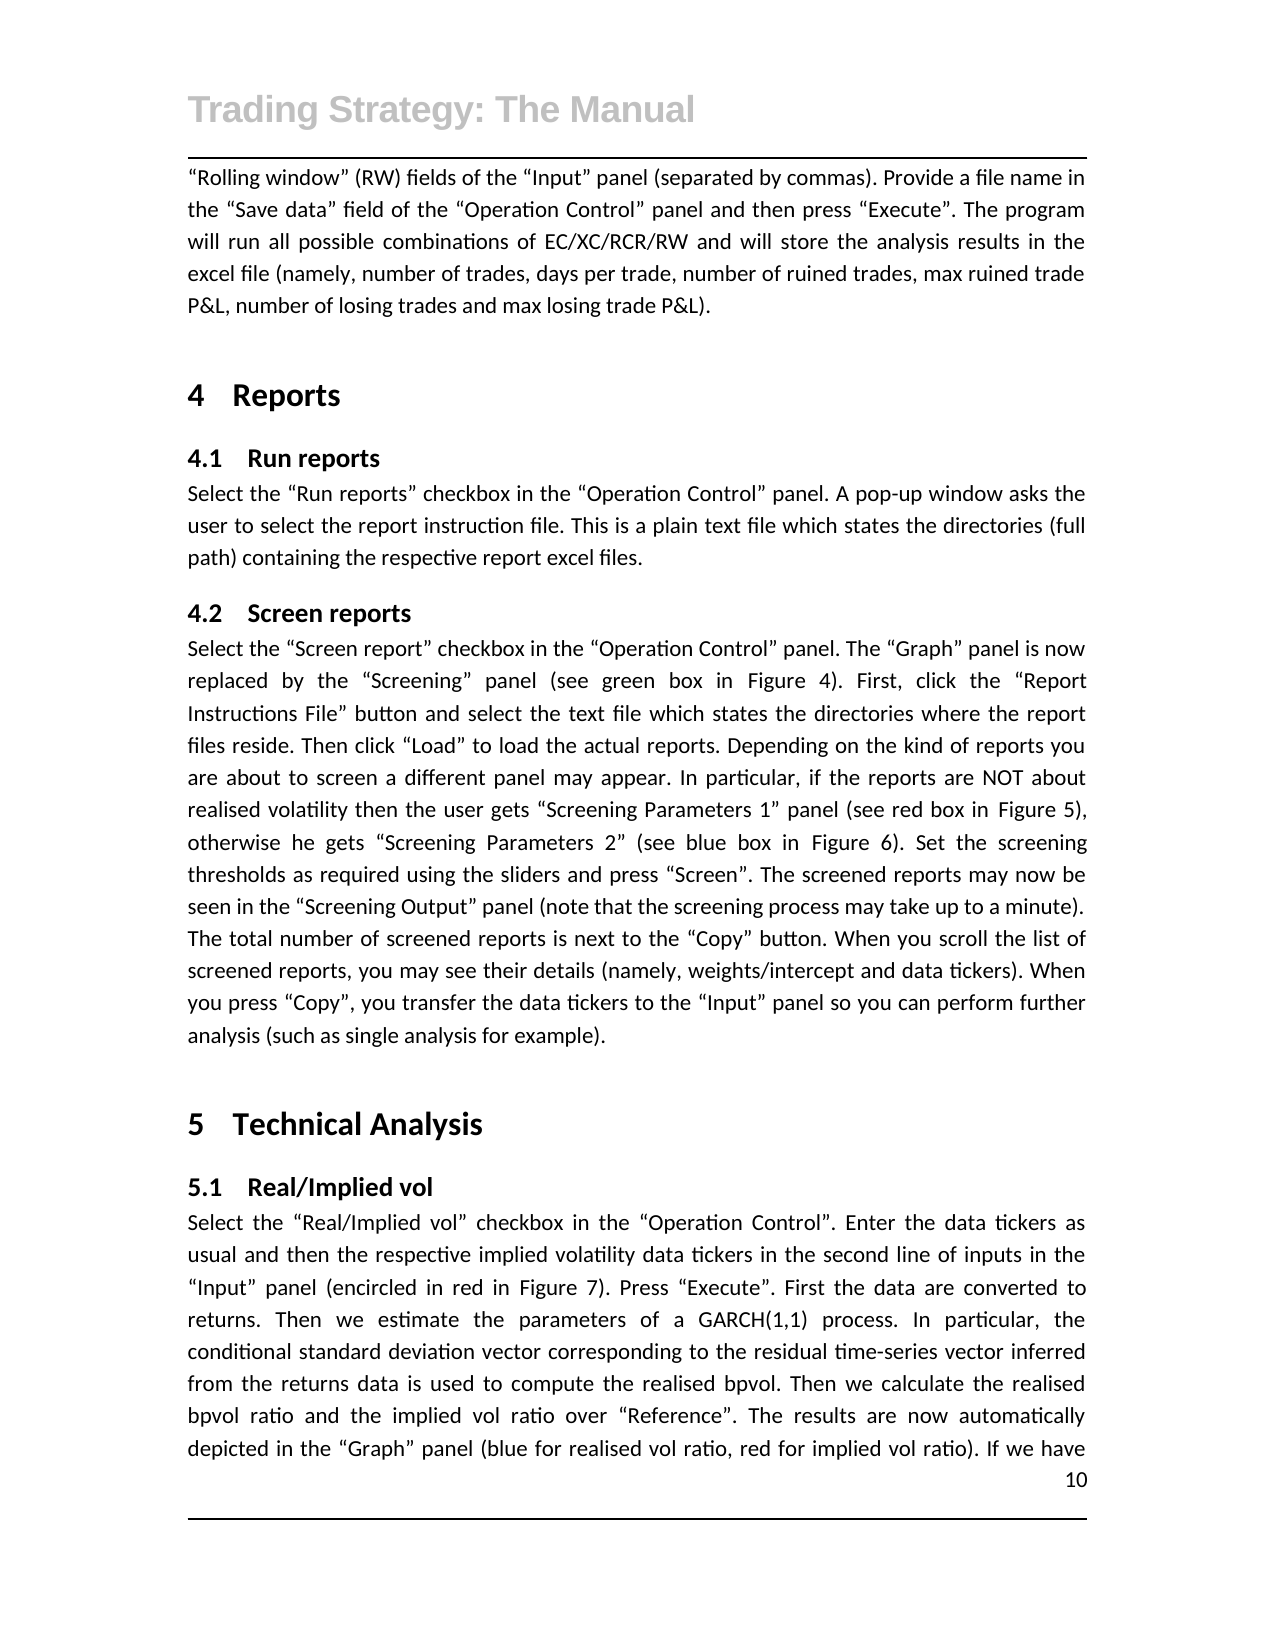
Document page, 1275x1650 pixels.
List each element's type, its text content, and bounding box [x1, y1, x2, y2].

subtitle Screen reports [187, 597, 1087, 629]
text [187, 163, 1087, 319]
subtitle Run reports [187, 441, 1087, 474]
subtitle Technical Analysis [187, 1103, 1087, 1144]
subtitle Real/Implied vol [187, 1171, 1087, 1203]
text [187, 1208, 1087, 1462]
text Select the “Run reports” checkbox in the “Operation Control” panel. A pop-up window asks the user to select the report instruction file. This is a plain text file which states the directories (full path) containing the respective report excel files. [187, 479, 1087, 572]
subtitle Reports [187, 374, 1087, 414]
